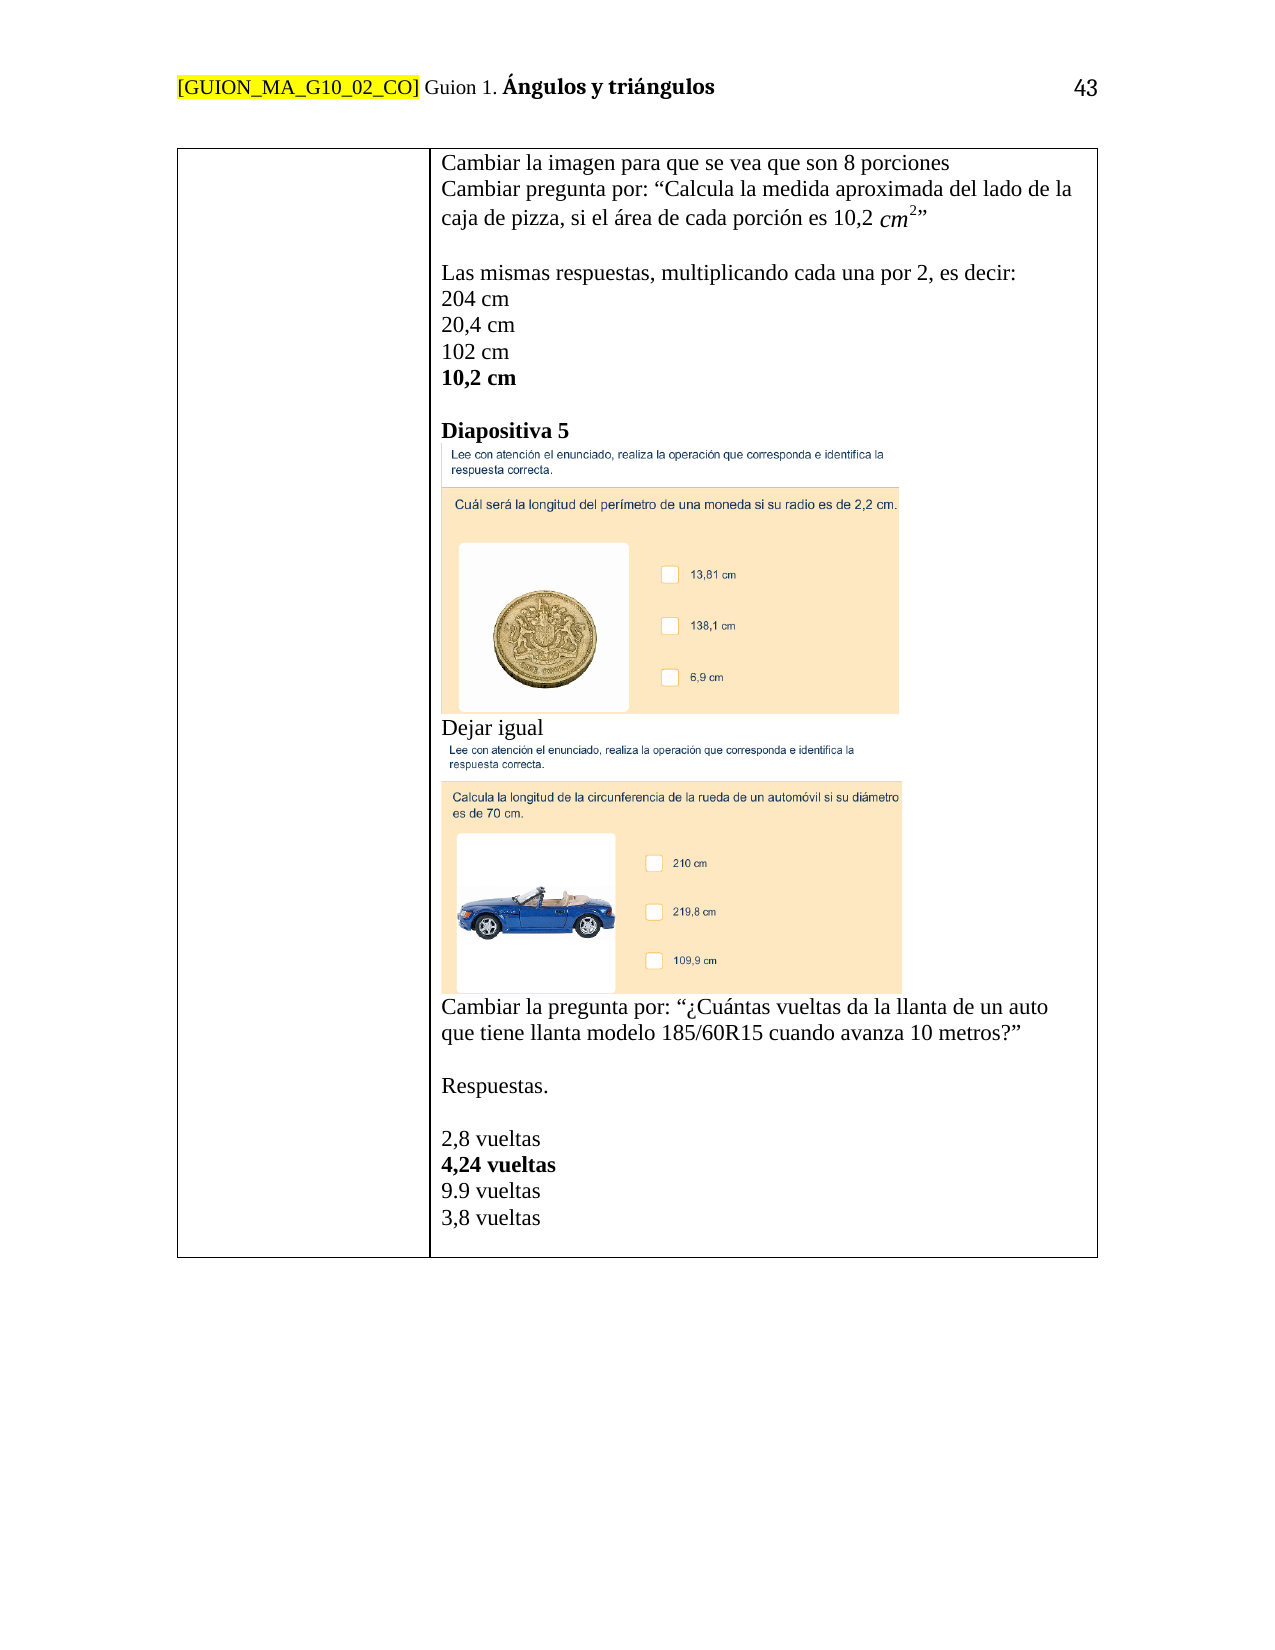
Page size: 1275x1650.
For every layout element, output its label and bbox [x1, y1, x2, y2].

table_cell [431, 149, 1097, 1257]
picture [441, 740, 903, 994]
table_cell [178, 149, 429, 1257]
picture [441, 443, 899, 714]
